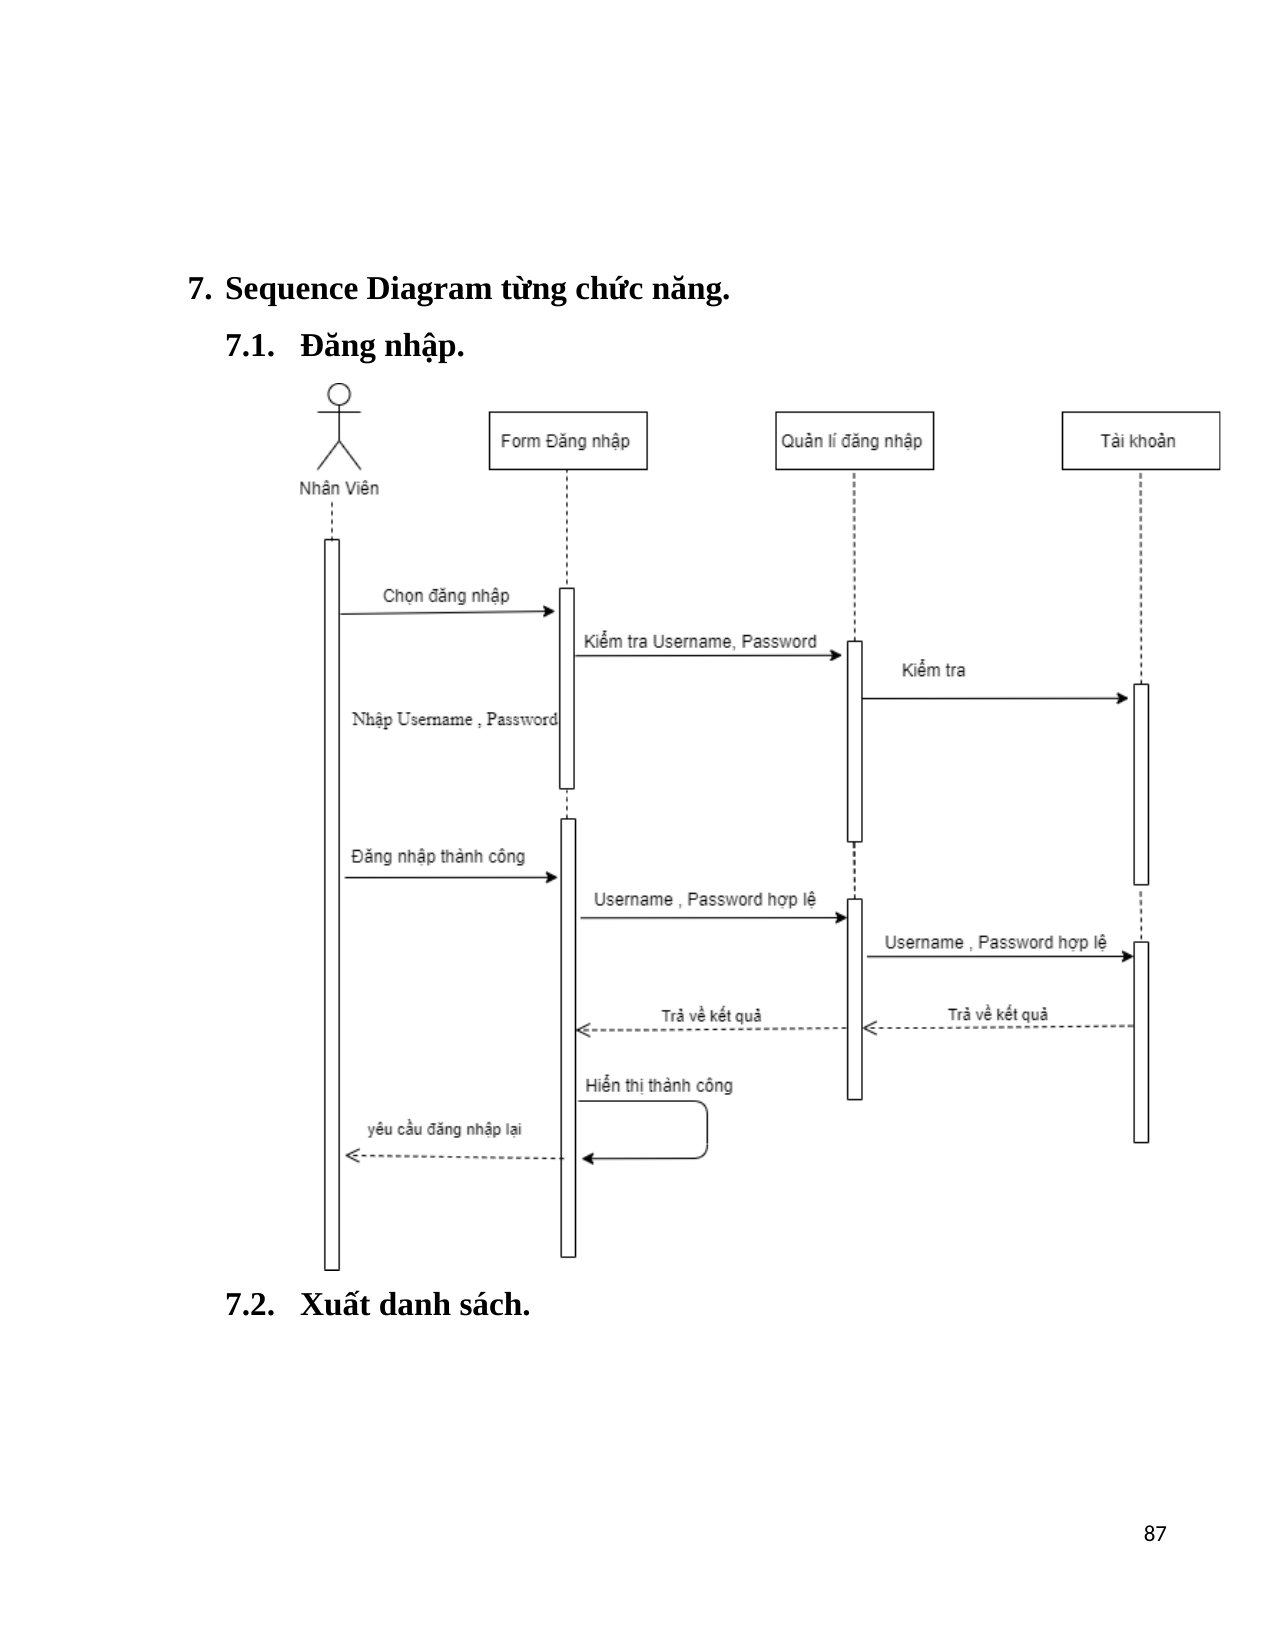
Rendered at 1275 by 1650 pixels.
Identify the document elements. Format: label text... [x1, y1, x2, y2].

list Xuất danh sách. [225, 1285, 1167, 1323]
picture [300, 383, 1221, 1271]
list Đăng nhập. [225, 326, 1167, 364]
list Sequence Diagram từng chức năng. [187, 268, 1167, 306]
